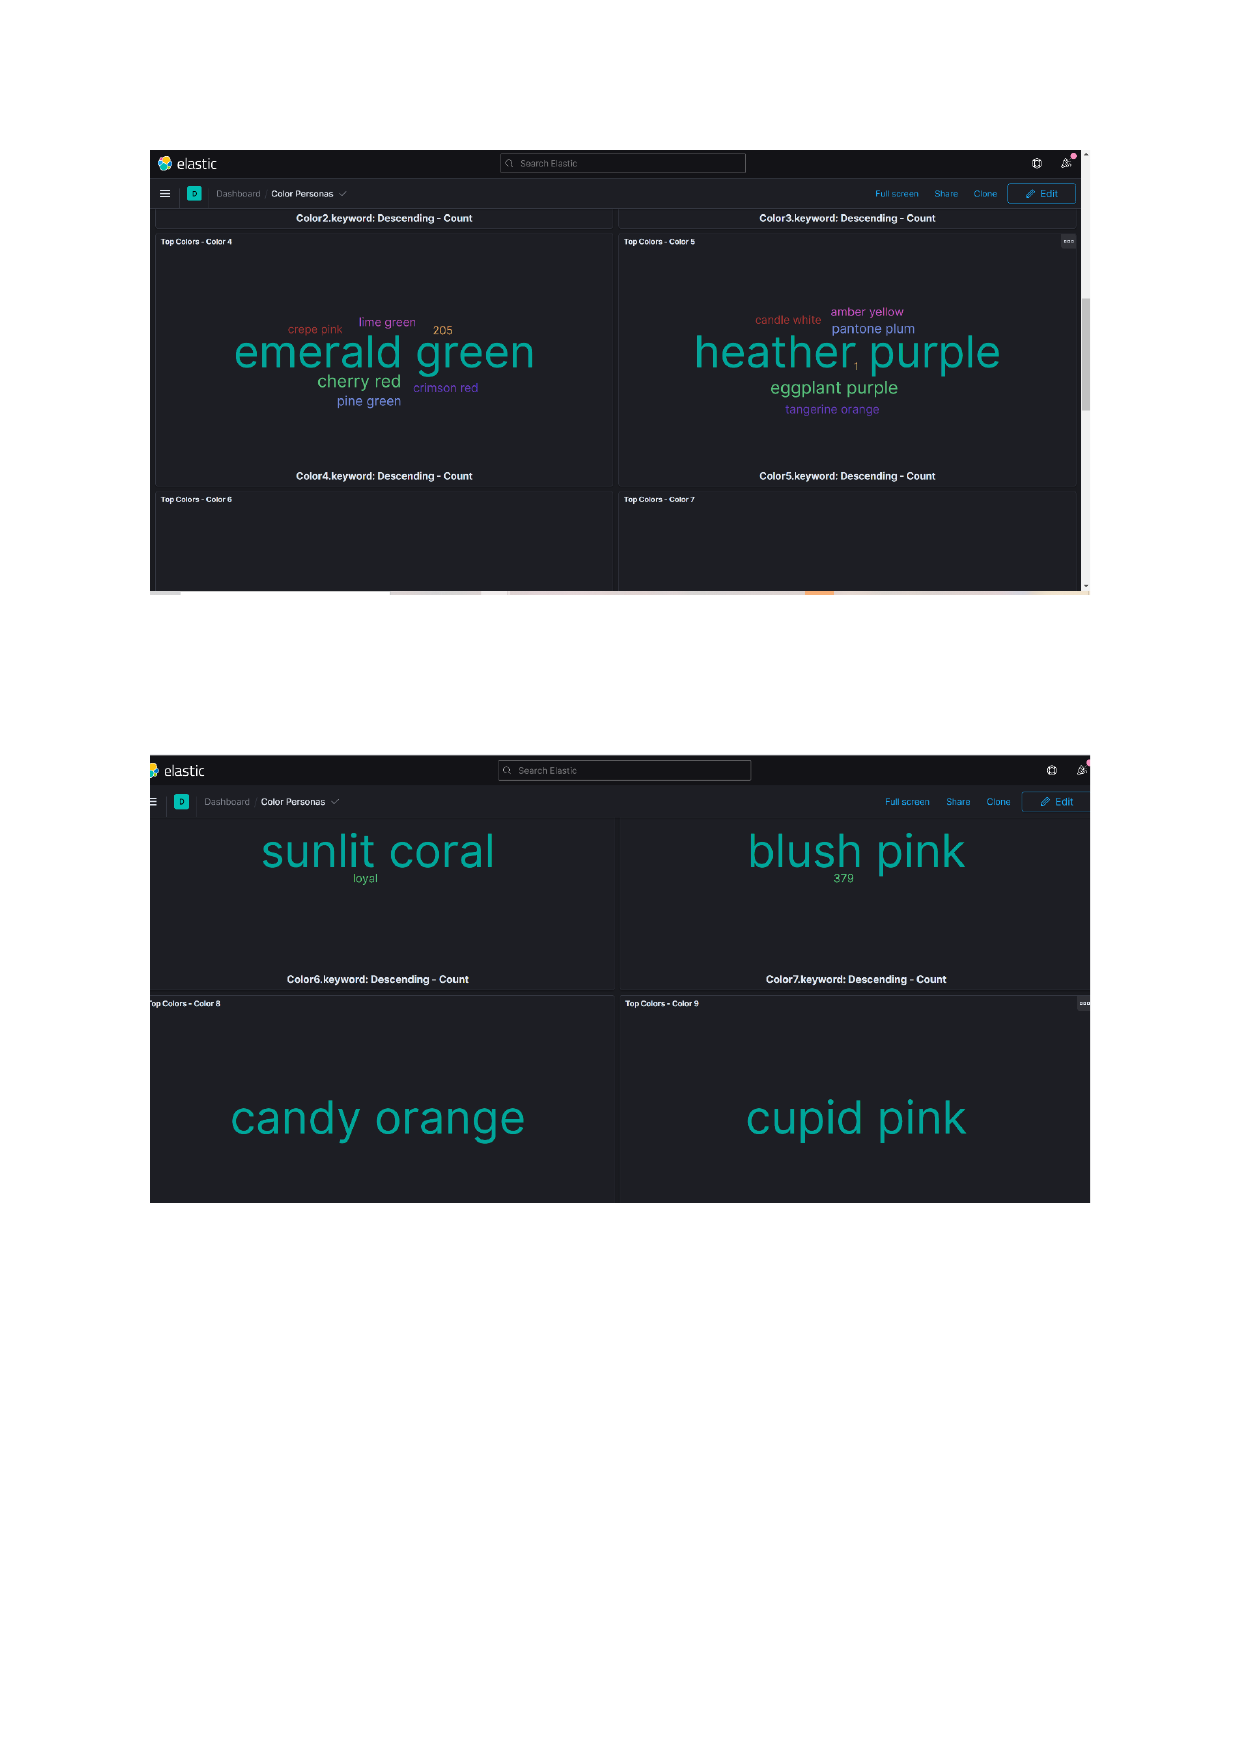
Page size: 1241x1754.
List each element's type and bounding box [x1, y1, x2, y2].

picture [150, 754, 1091, 1203]
picture [150, 150, 1091, 595]
